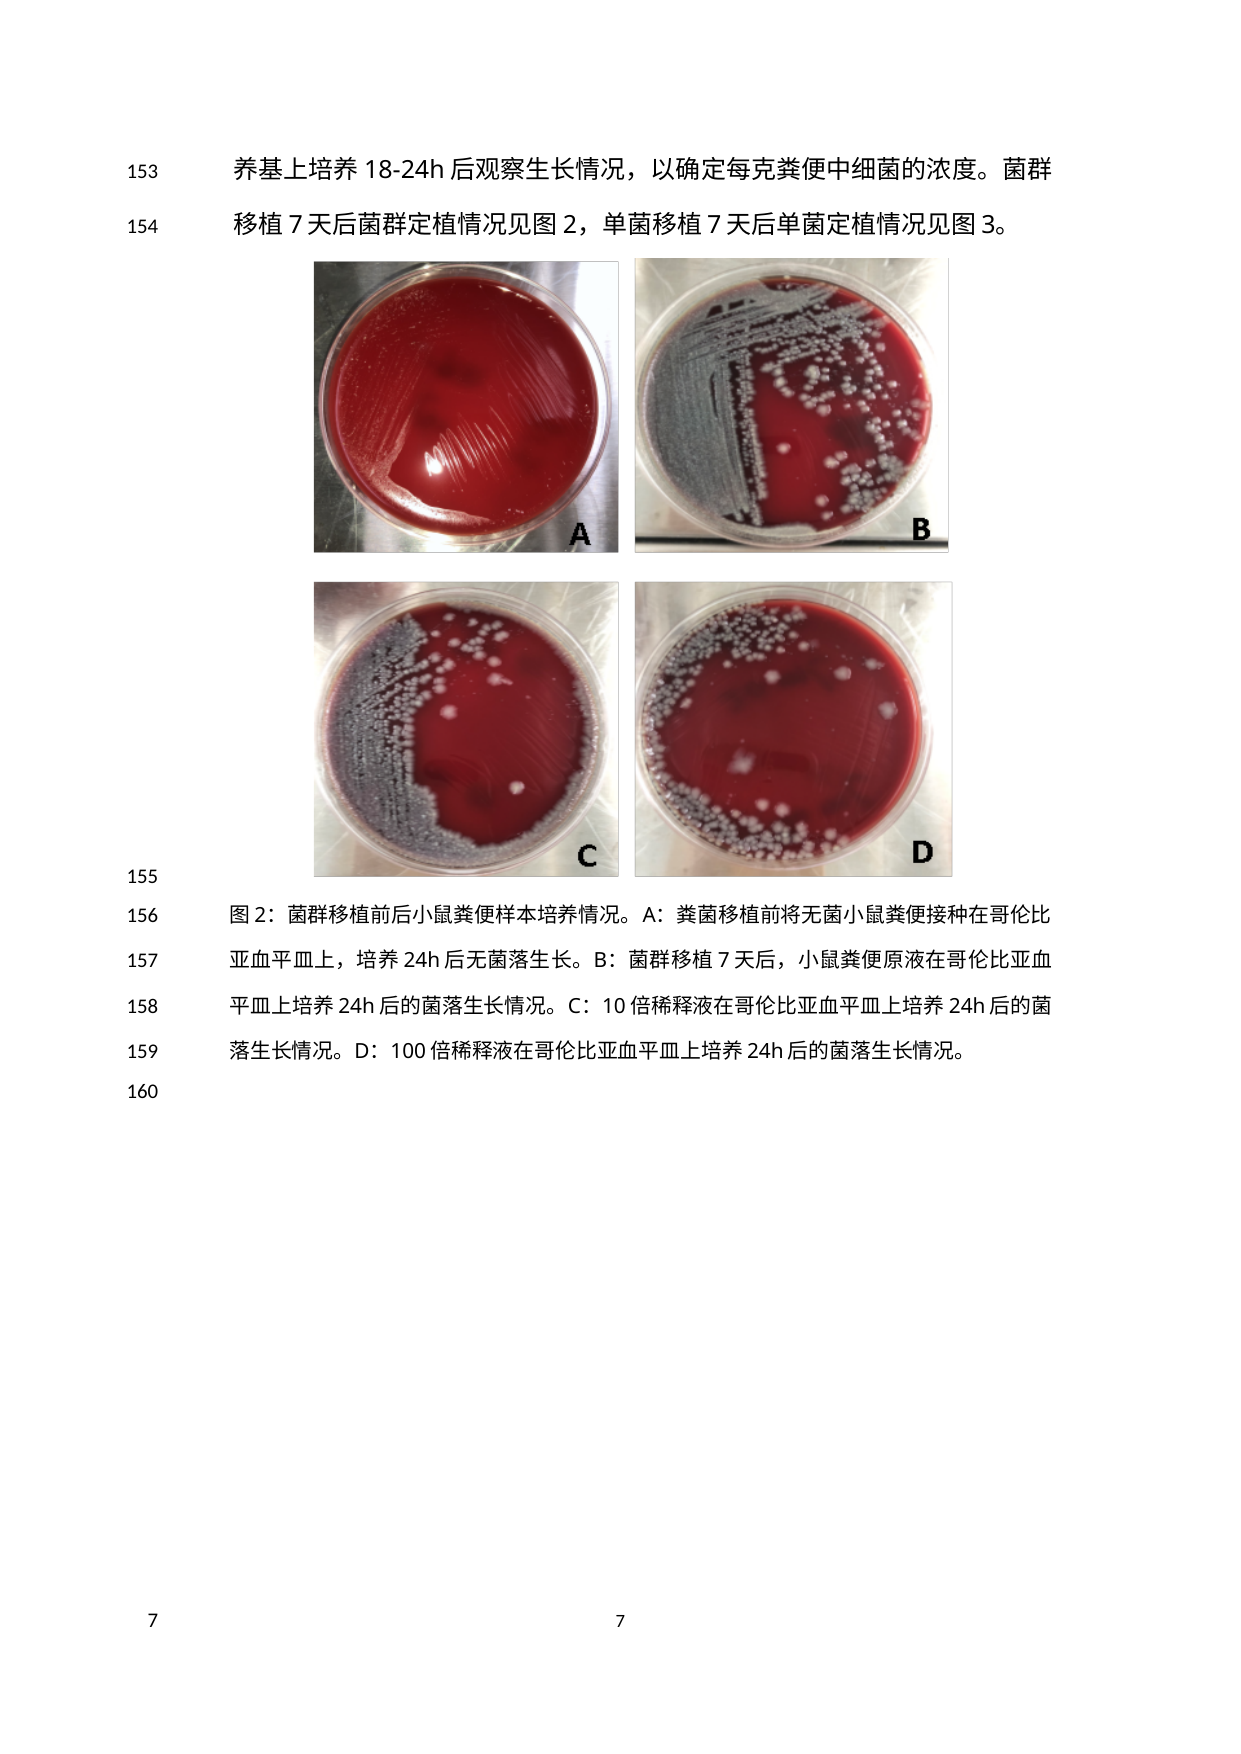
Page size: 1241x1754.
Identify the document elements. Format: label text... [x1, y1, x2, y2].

text 图2：菌群移植前后小鼠粪便样本培养情况。A：粪菌移植前将无菌小鼠粪便接种在哥伦比亚血平皿上，培养24h后无菌落生长。B：菌群移植7天后，小鼠粪便原液在哥伦比亚血平皿上培养24h后的菌落生长情况。C：10倍稀释液在哥伦比亚血平皿上培养24h后的菌落生长情况。D：100倍稀释液在哥伦比亚血平皿上培养24h后的菌落生长情况。 [229, 898, 1053, 1065]
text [233, 150, 1053, 241]
picture [313, 258, 968, 884]
